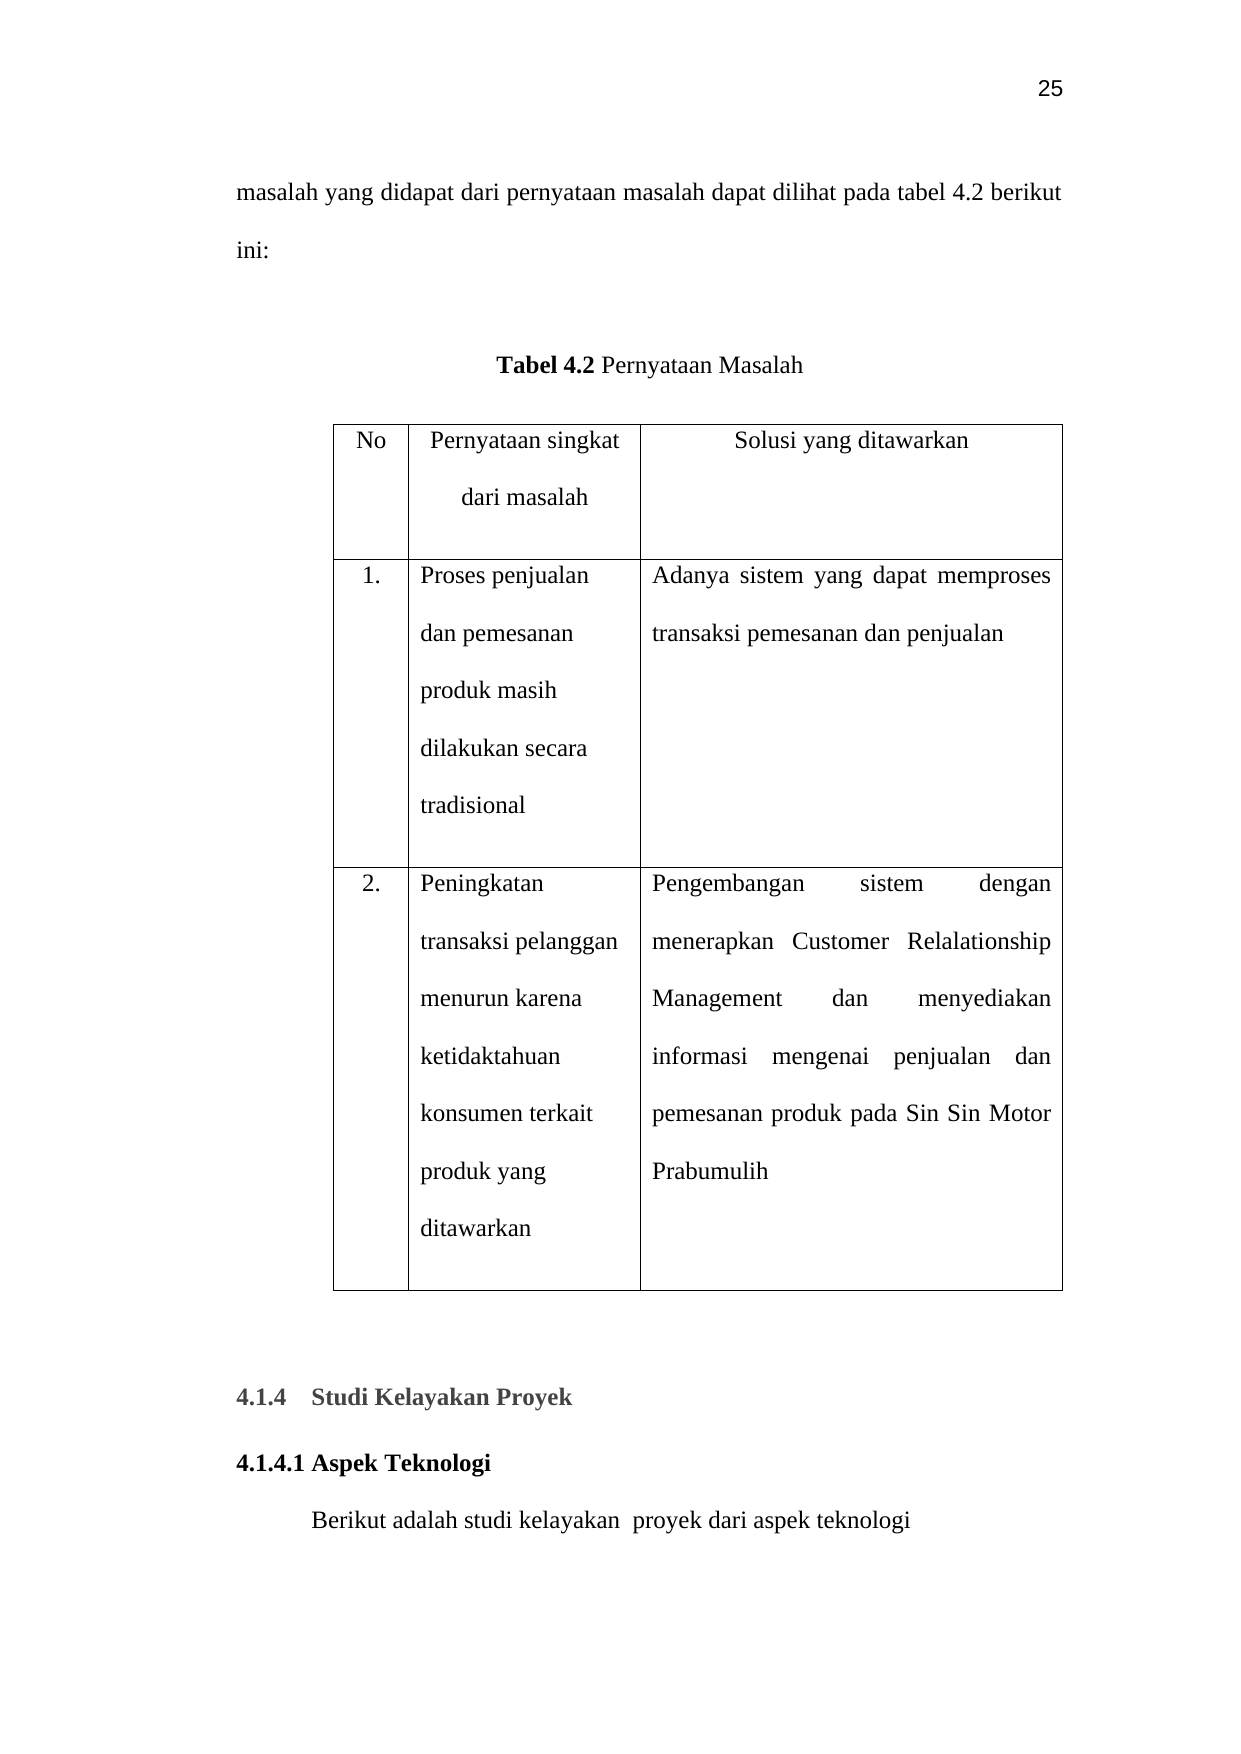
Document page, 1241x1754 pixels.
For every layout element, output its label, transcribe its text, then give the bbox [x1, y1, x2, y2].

table_header Pernyataan singkat dari masalah [409, 425, 640, 559]
text Berikut adalah studi kelayakan proyek dari aspek teknologi [236, 1505, 1063, 1534]
table_cell Adanya sistem yang dapat memproses transaksi pemesanan dan penjualan [641, 560, 1062, 867]
table_cell Pengembangan sistem dengan menerapkan Customer Relalationship Management dan menyediakan informasi mengenai penjualan dan pemesanan produk pada Sin Sin Motor Prabumulih [641, 868, 1062, 1290]
text 4.1.4 Studi Kelayakan Proyek [236, 1382, 1063, 1411]
table_cell Peningkatan transaksi pelanggan menurun karena ketidaktahuan konsumen terkait produk yang ditawarkan [409, 868, 640, 1290]
text Tabel 4.2 Pernyataan Masalah [236, 350, 1063, 378]
text 4.1.4.1 Aspek Teknologi [236, 1448, 1063, 1477]
table_header Solusi yang ditawarkan [641, 425, 1062, 559]
table_header No [334, 425, 408, 559]
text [236, 177, 1063, 263]
table_cell 1. [334, 560, 408, 867]
table_cell Proses penjualan dan pemesanan produk masih dilakukan secara tradisional [409, 560, 640, 867]
table_cell 2. [334, 868, 408, 1290]
